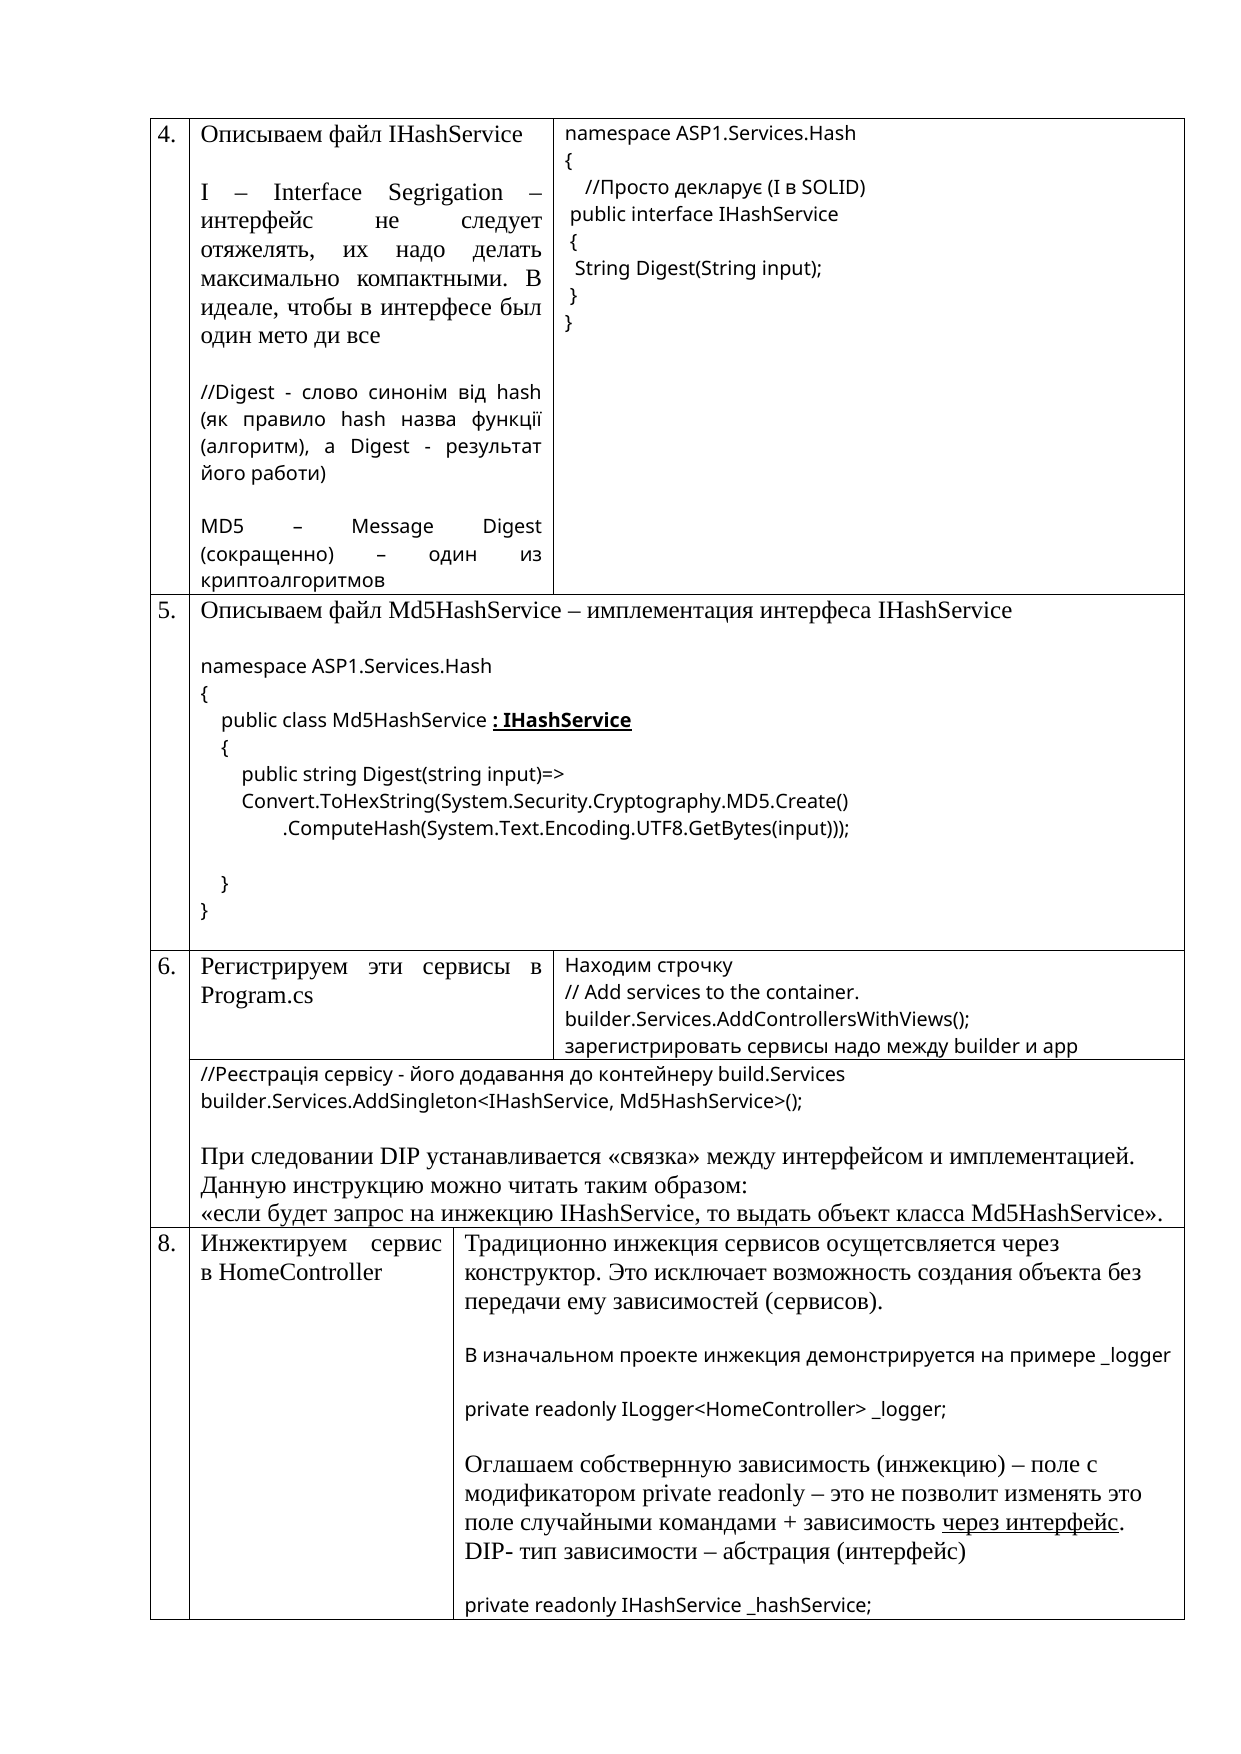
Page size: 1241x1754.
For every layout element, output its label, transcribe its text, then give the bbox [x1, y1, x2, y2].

table_cell [151, 595, 189, 950]
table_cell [190, 1228, 453, 1618]
table_cell [151, 1228, 189, 1618]
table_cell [454, 1228, 1184, 1618]
table_cell Находим строчку // Add services to the container. builder.Services.AddControllersWithViews(); зарегистрировать сервисы надо между builder и app [554, 951, 1184, 1059]
table_cell Описываем файл Md5HashService – имплементация интерфеса IHashService namespace ASP1.Services.Hash { public class Md5HashService : IHashService { public string Digest(string input)=> Convert.ToHexString(System.Security.Cryptography.MD5.Create() .ComputeHash(System.Text.Encoding.UTF8.GetBytes(input))); } } [190, 595, 1184, 950]
table_cell Регистрируем эти сервисы в Program.cs [190, 951, 553, 1059]
table_cell [151, 119, 189, 594]
table_cell [151, 951, 189, 1227]
table_cell namespace ASP1.Services.Hash { //Просто декларує (І в SOLID) public interface IHashService { String Digest(String input); } } [554, 119, 1184, 594]
table_cell Описываем файл IHashService I – Interface Segrigation – интерфейс не следует отяжелять, их надо делать максимально компактными. В идеале, чтобы в интерфесе был один мето ди все //Digest - слово синонім від hash (як правило hash назва функції (алгоритм), а Digest - результат його работи) MD5 – Message Digest (сокращенно) – один из криптоалгоритмов [190, 119, 553, 594]
table_cell //Реєстрація сервісу - його додавання до контейнеру build.Services builder.Services.AddSingleton<IHashService, Md5HashService>(); При следовании DIP устанавливается «связка» между интерфейсом и имплементацией. Данную инструкцию можно читать таким образом: «если будет запрос на инжекцию IHashService, то выдать объект класса Md5HashService». [190, 1060, 1184, 1227]
